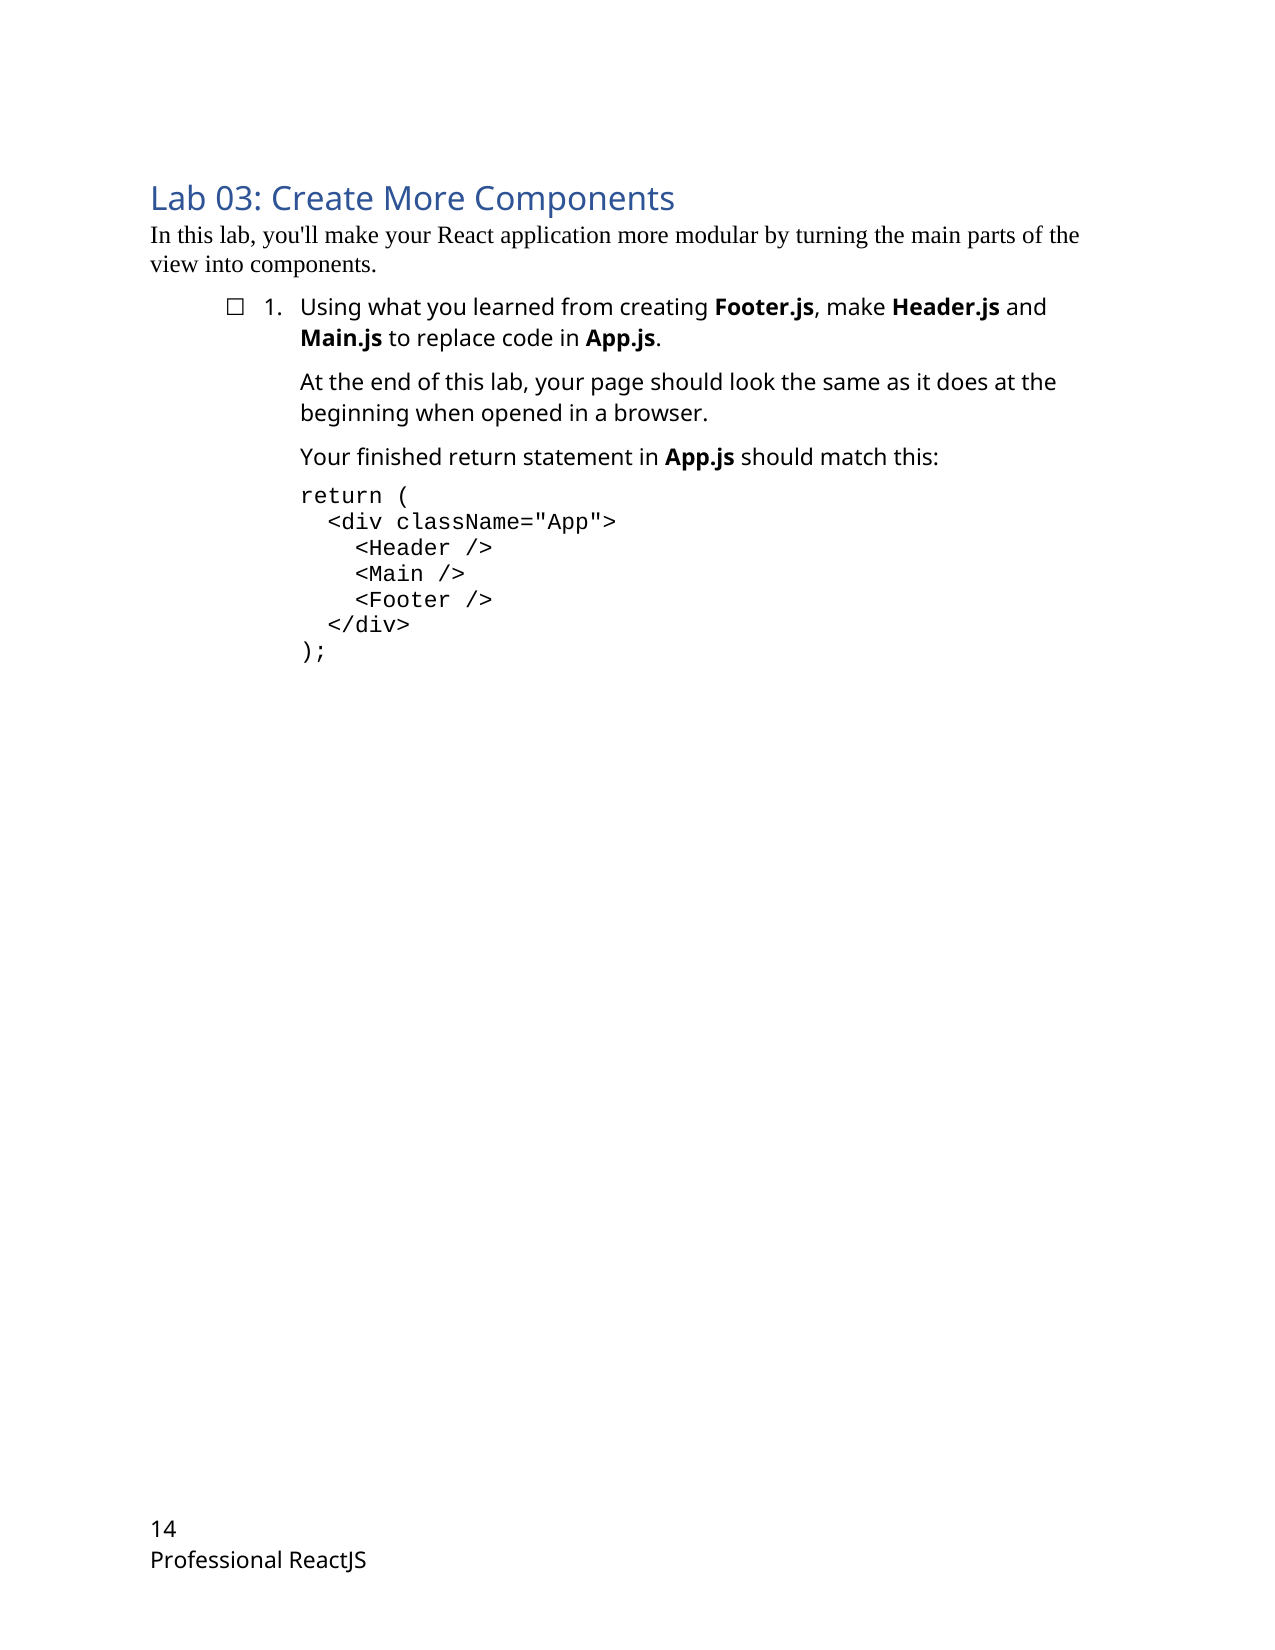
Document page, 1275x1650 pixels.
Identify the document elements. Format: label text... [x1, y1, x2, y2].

text <Footer /> [300, 588, 1125, 614]
text Your finished return statement in App.js should match this: [300, 440, 1125, 472]
text In this lab, you'll make your React application more modular by turning the main parts of the view into components. [150, 220, 1125, 278]
subtitle Lab 03: Create More Components [150, 175, 1125, 220]
text return ( [300, 484, 1125, 510]
text At the end of this lab, your page should look the same as it does at the beginning when opened in a browser. [300, 365, 1125, 428]
text <Main /> [300, 562, 1125, 588]
text <div className="App"> [300, 510, 1125, 536]
text </div> [300, 614, 1125, 640]
text <Header /> [300, 536, 1125, 562]
text ); [300, 640, 1125, 666]
list Using what you learned from creating Footer.js, make Header.js and Main.js to replace code in App.js. [225, 290, 1125, 353]
